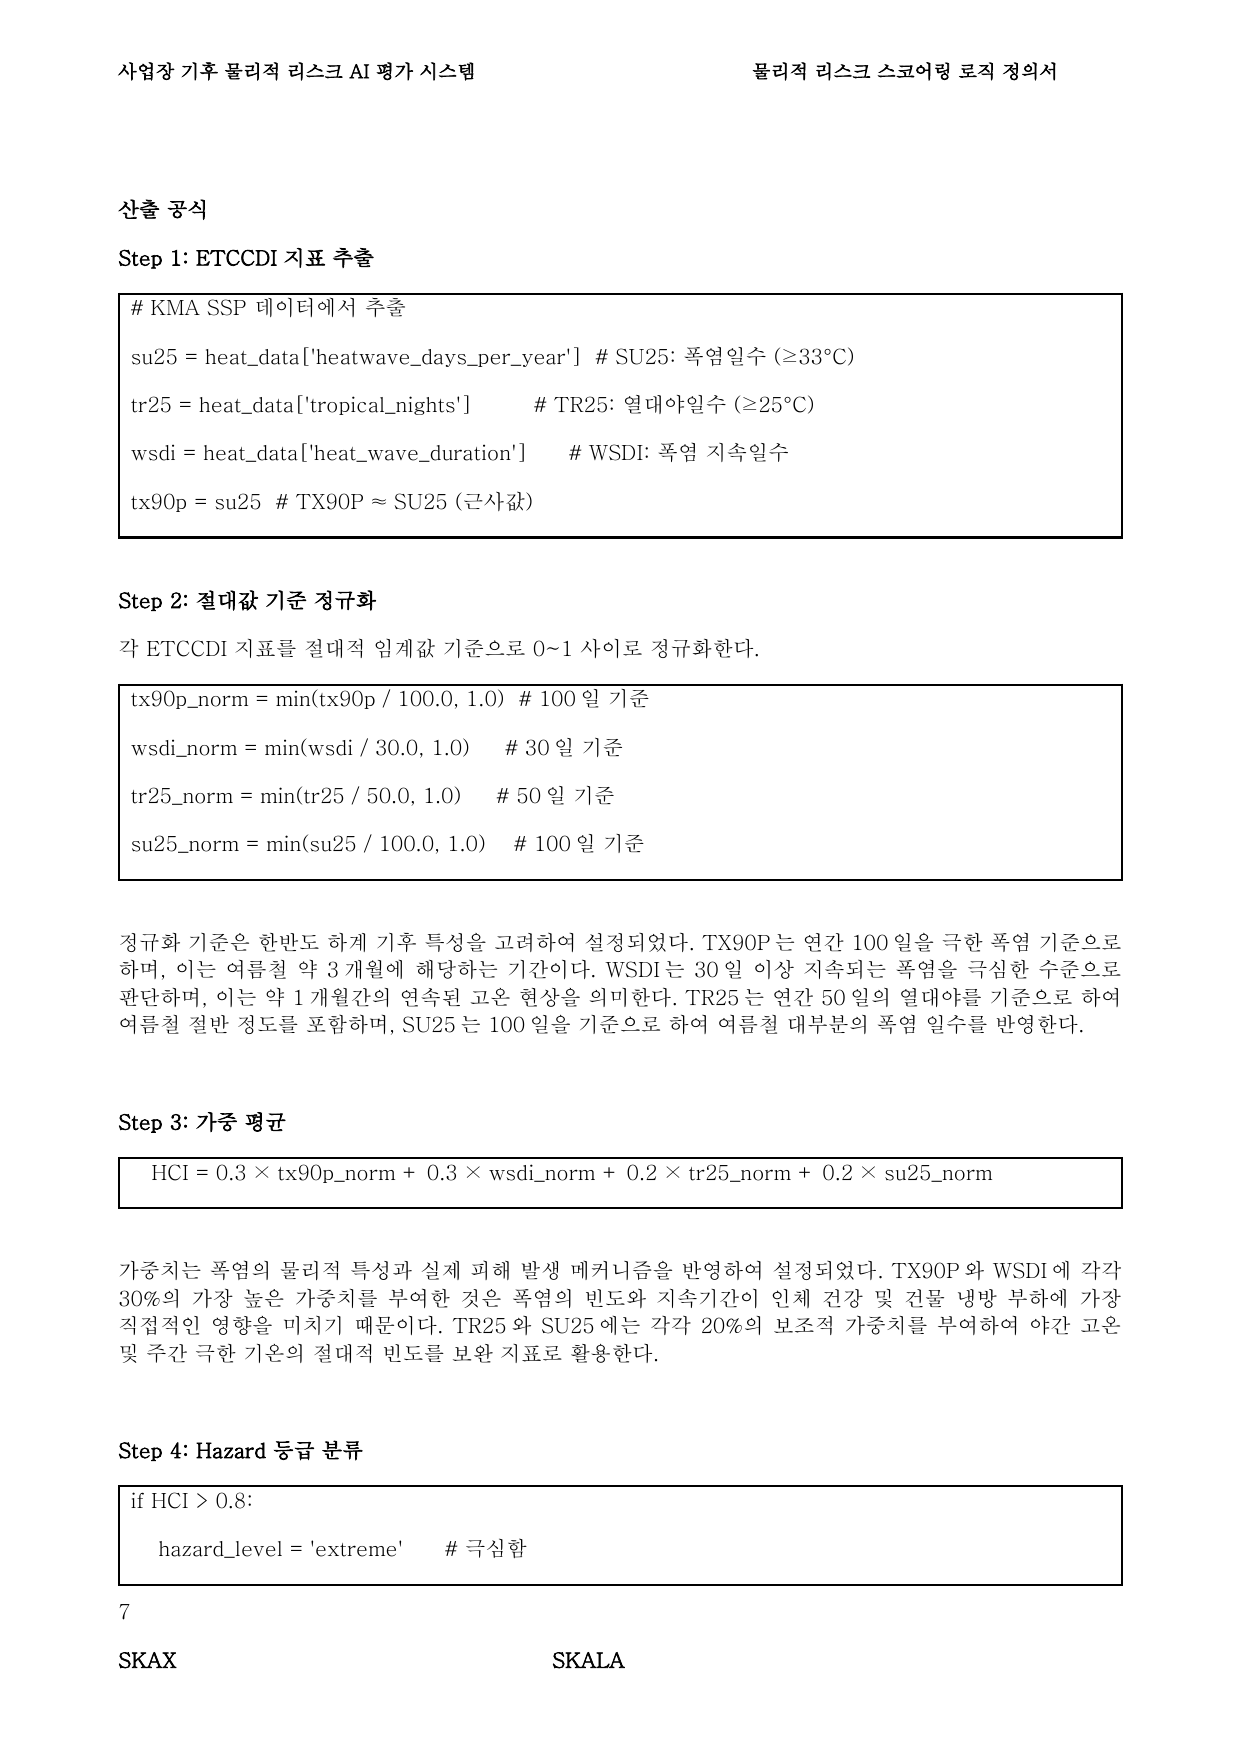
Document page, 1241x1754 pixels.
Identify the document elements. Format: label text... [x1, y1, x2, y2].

table_header tx90p_norm = min(tx90p / 100.0, 1.0) # 100일 기준 wsdi_norm = min(wsdi / 30.0, 1.0) # 30일 기준 tr25_norm = min(tr25 / 50.0, 1.0) # 50일 기준 su25_norm = min(su25 / 100.0, 1.0) # 100일 기준 [120, 686, 1121, 879]
text Step 1: ETCCDI 지표 추출 [118, 244, 1122, 268]
table_header HCI = 0.3 × tx90p_norm + 0.3 × wsdi_norm + 0.2 × tr25_norm + 0.2 × su25_norm [120, 1159, 1121, 1207]
table_header # KMA SSP 데이터에서 추출 su25 = heat_data['heatwave_days_per_year'] # SU25: 폭염일수 (≥33°C) tr25 = heat_data['tropical_nights'] # TR25: 열대야일수 (≥25°C) wsdi = heat_data['heat_wave_duration'] # WSDI: 폭염 지속일수 tx90p = su25 # TX90P ≈ SU25 (근사값) [120, 295, 1121, 536]
text 가중치는 폭염의 물리적 특성과 실제 피해 발생 메커니즘을 반영하여 설정되었다. TX90P와 WSDI에 각각 30%의 가장 높은 가중치를 부여한 것은 폭염의 빈도와 지속기간이 인체 건강 및 건물 냉방 부하에 가장 직접적인 영향을 미치기 때문이다. TR25와 SU25에는 각각 20%의 보조적 가중치를 부여하여 야간 고온 및 주간 극한 기온의 절대적 빈도를 보완 지표로 활용한다. [118, 1258, 1122, 1364]
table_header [120, 1487, 1121, 1584]
text Step 3: 가중 평균 [118, 1108, 1122, 1132]
text Step 2: 절대값 기준 정규화 [118, 587, 1122, 611]
text 산출 공식 [118, 196, 1122, 220]
text 각 ETCCDI 지표를 절대적 임계값 기준으로 0~1 사이로 정규화한다. [118, 635, 1122, 659]
text 정규화 기준은 한반도 하계 기후 특성을 고려하여 설정되었다. TX90P는 연간 100일을 극한 폭염 기준으로 하며, 이는 여름철 약 3개월에 해당하는 기간이다. WSDI는 30일 이상 지속되는 폭염을 극심한 수준으로 판단하며, 이는 약 1개월간의 연속된 고온 현상을 의미한다. TR25는 연간 50일의 열대야를 기준으로 하여 여름철 절반 정도를 포함하며, SU25는 100일을 기준으로 하여 여름철 대부분의 폭염 일수를 반영한다. [118, 929, 1122, 1036]
text Step 4: Hazard 등급 분류 [118, 1437, 1122, 1461]
